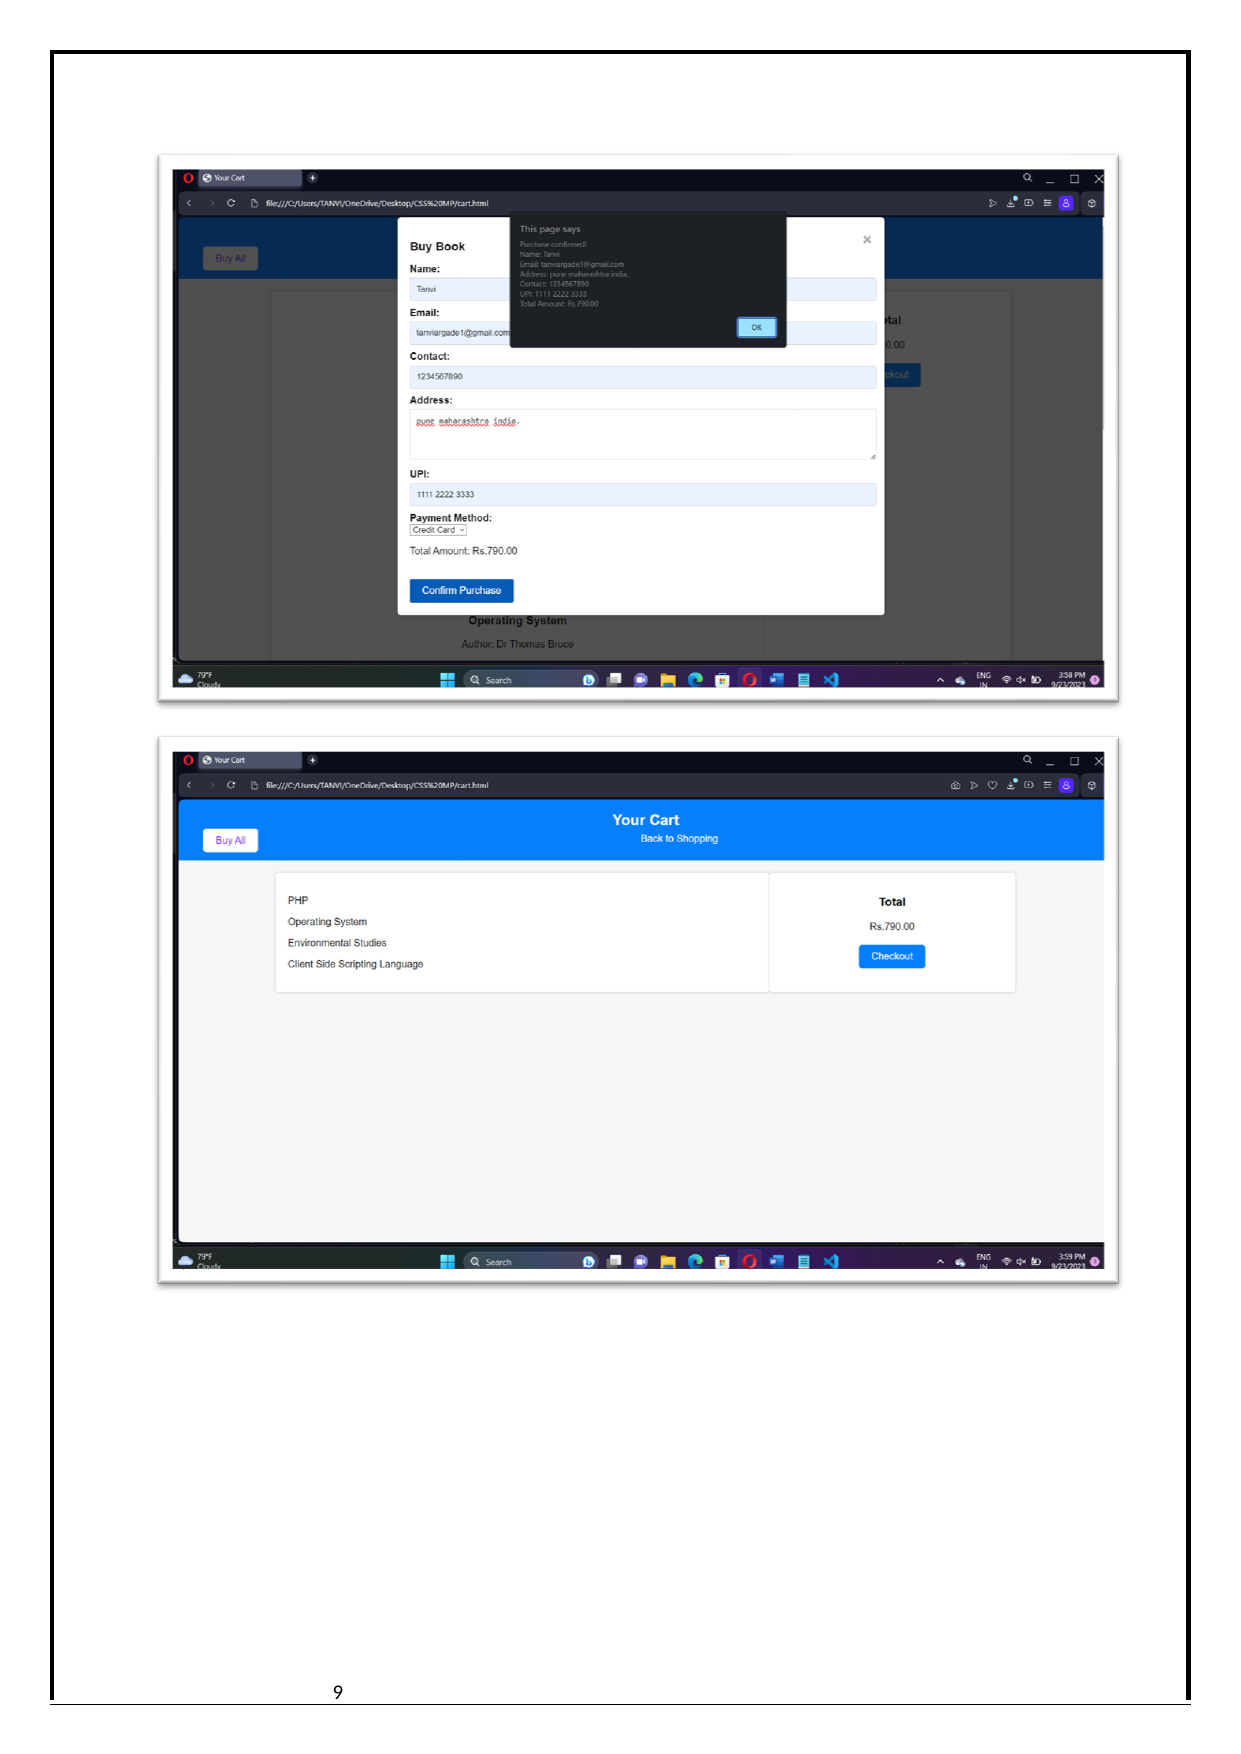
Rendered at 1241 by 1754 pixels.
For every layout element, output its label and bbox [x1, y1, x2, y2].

picture [148, 730, 1128, 1296]
picture [148, 148, 1128, 714]
